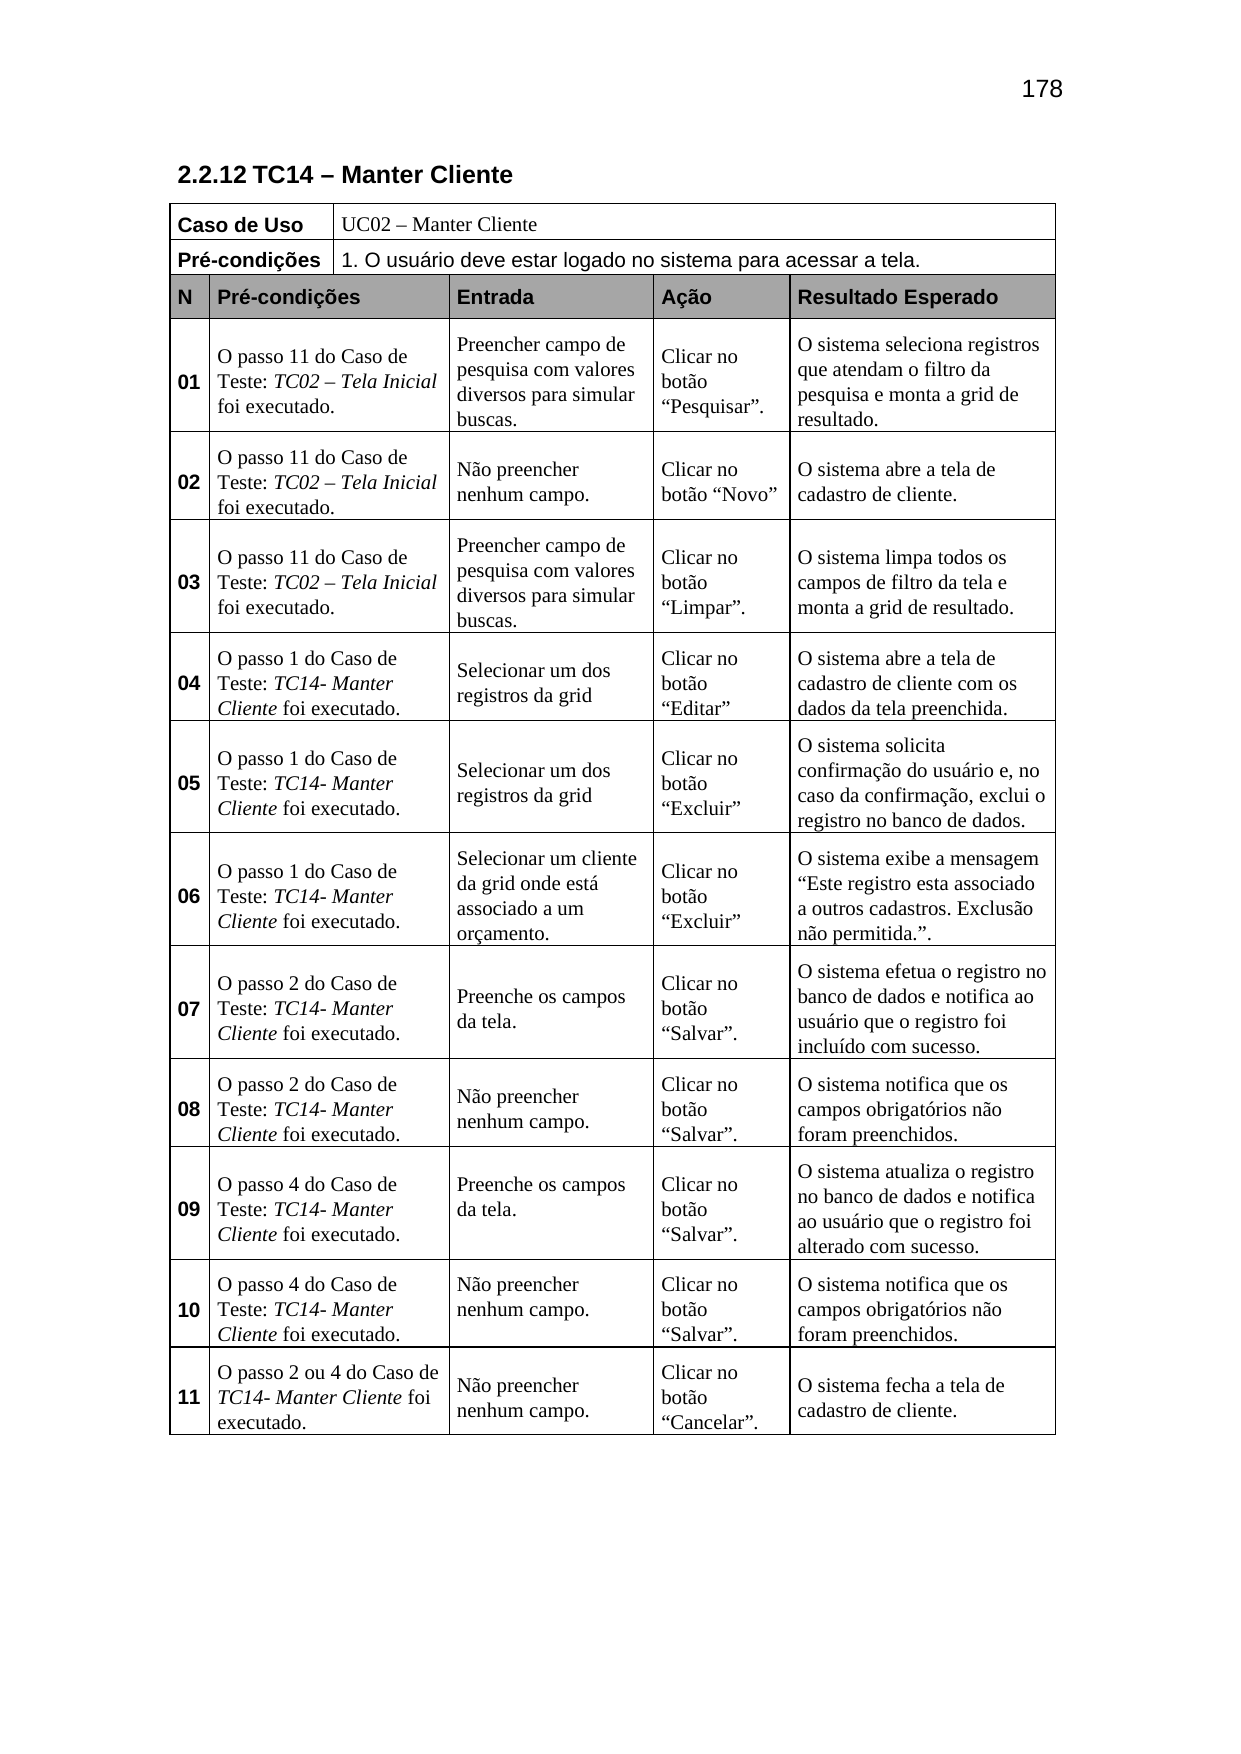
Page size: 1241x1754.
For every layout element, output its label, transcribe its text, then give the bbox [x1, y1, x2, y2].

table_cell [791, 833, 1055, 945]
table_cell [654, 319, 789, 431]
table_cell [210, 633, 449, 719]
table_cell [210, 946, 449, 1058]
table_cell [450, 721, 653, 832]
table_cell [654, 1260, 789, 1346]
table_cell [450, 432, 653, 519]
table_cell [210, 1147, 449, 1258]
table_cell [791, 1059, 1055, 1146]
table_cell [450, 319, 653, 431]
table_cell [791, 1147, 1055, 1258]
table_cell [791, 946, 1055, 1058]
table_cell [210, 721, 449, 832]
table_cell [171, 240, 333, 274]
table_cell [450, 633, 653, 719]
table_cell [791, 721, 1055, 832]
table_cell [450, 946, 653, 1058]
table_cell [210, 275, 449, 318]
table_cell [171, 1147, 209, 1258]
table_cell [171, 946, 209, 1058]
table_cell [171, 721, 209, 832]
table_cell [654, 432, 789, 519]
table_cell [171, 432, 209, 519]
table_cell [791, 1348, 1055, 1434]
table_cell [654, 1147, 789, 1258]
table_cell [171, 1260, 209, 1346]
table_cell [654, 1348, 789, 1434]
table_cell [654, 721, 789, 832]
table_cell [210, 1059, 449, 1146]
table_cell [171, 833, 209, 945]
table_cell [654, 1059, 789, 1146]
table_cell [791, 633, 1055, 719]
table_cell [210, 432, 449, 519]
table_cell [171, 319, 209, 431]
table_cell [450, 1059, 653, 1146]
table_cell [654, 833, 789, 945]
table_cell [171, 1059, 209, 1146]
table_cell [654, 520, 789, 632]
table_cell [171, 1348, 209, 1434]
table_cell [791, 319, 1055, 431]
text TC14 – Manter Cliente [177, 160, 1063, 189]
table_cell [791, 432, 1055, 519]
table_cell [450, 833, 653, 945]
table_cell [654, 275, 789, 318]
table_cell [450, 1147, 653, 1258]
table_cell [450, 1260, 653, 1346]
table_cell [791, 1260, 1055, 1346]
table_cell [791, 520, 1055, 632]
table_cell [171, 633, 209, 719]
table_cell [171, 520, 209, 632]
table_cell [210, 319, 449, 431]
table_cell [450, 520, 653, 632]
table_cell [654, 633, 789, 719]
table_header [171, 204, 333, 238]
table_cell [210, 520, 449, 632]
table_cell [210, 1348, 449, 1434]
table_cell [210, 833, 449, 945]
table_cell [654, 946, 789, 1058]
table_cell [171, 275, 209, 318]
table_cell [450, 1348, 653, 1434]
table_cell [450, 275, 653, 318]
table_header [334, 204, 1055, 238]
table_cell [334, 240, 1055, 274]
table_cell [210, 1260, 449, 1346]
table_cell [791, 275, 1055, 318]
